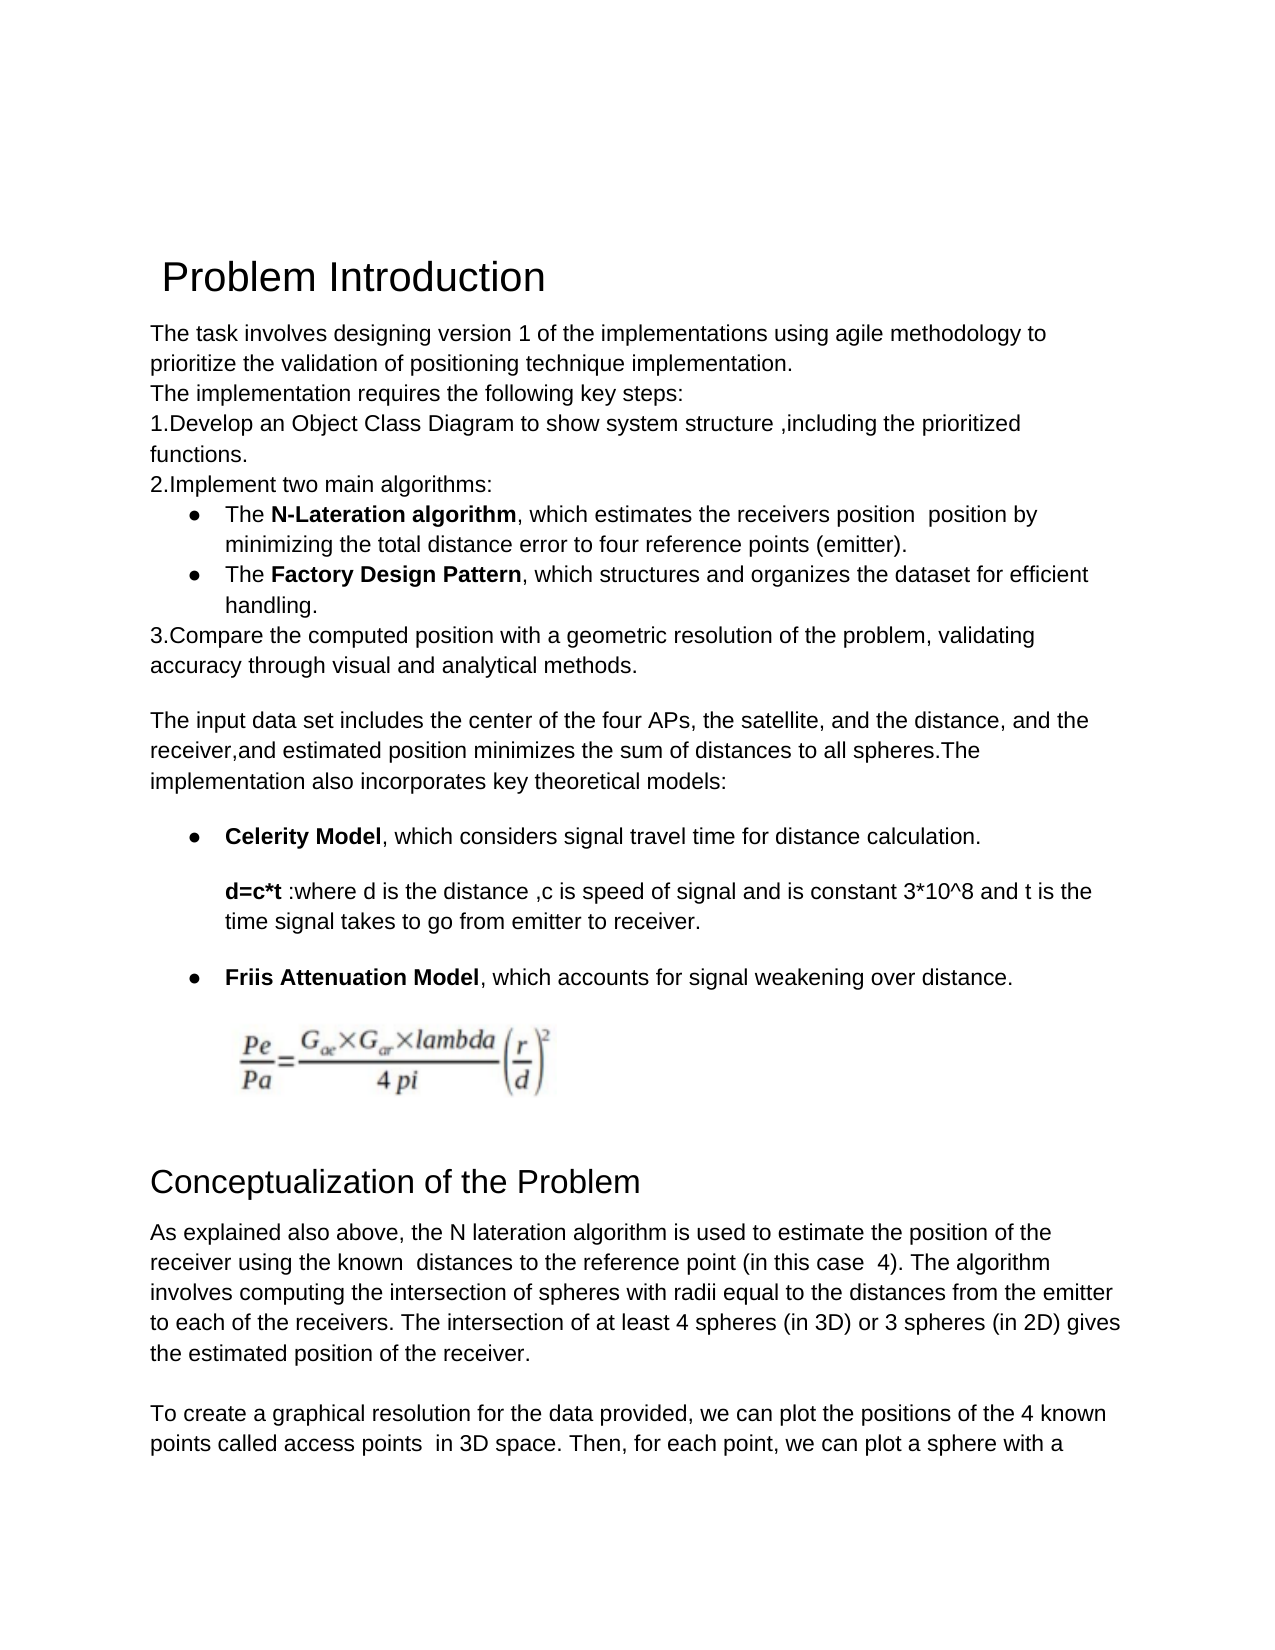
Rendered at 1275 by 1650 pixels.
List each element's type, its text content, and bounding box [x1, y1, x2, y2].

text The input data set includes the center of the four APs, the satellite, and the distance, and the receiver,and estimated position minimizes the sum of distances to all spheres.The implementation also incorporates key theoretical models: [150, 707, 1125, 794]
subtitle Problem Introduction [150, 252, 1125, 300]
text The implementation requires the following key steps: [150, 380, 1125, 406]
text The task involves designing version 1 of the implementations using agile methodology to prioritize the validation of positioning technique implementation. [150, 320, 1125, 376]
text 1.Develop an Object Class Diagram to show system structure ,including the prioritized functions. [150, 410, 1125, 467]
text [150, 1400, 1125, 1456]
list The Factory Design Pattern, which structures and organizes the dataset for efficient handling. [187, 561, 1125, 618]
text 2.Implement two main algorithms: [150, 471, 1125, 497]
list Celerity Model, which considers signal travel time for distance calculation. [187, 823, 1125, 849]
text d=c*t :where d is the distance ,c is speed of signal and is constant 3*10^8 and t is the time signal takes to go from emitter to receiver. [225, 878, 1125, 934]
text 3.Compare the computed position with a geometric resolution of the problem, validating accuracy through visual and analytical methods. [150, 622, 1125, 678]
list Friis Attenuation Model, which accounts for signal weakening over distance. [187, 963, 1125, 990]
text As explained also above, the N lateration algorithm is used to estimate the position of the receiver using the known distances to the reference point (in this case 4). The algorithm involves computing the intersection of spheres with radii equal to the distances from the emitter to each of the receivers. The intersection of at least 4 spheres (in 3D) or 3 spheres (in 2D) gives the estimated position of the receiver. [150, 1219, 1125, 1366]
list The N-Lateration algorithm, which estimates the receivers position position by minimizing the total distance error to four reference points (emitter). [187, 501, 1125, 557]
subtitle Conceptualization of the Problem [150, 1162, 1125, 1200]
picture [225, 1018, 557, 1121]
